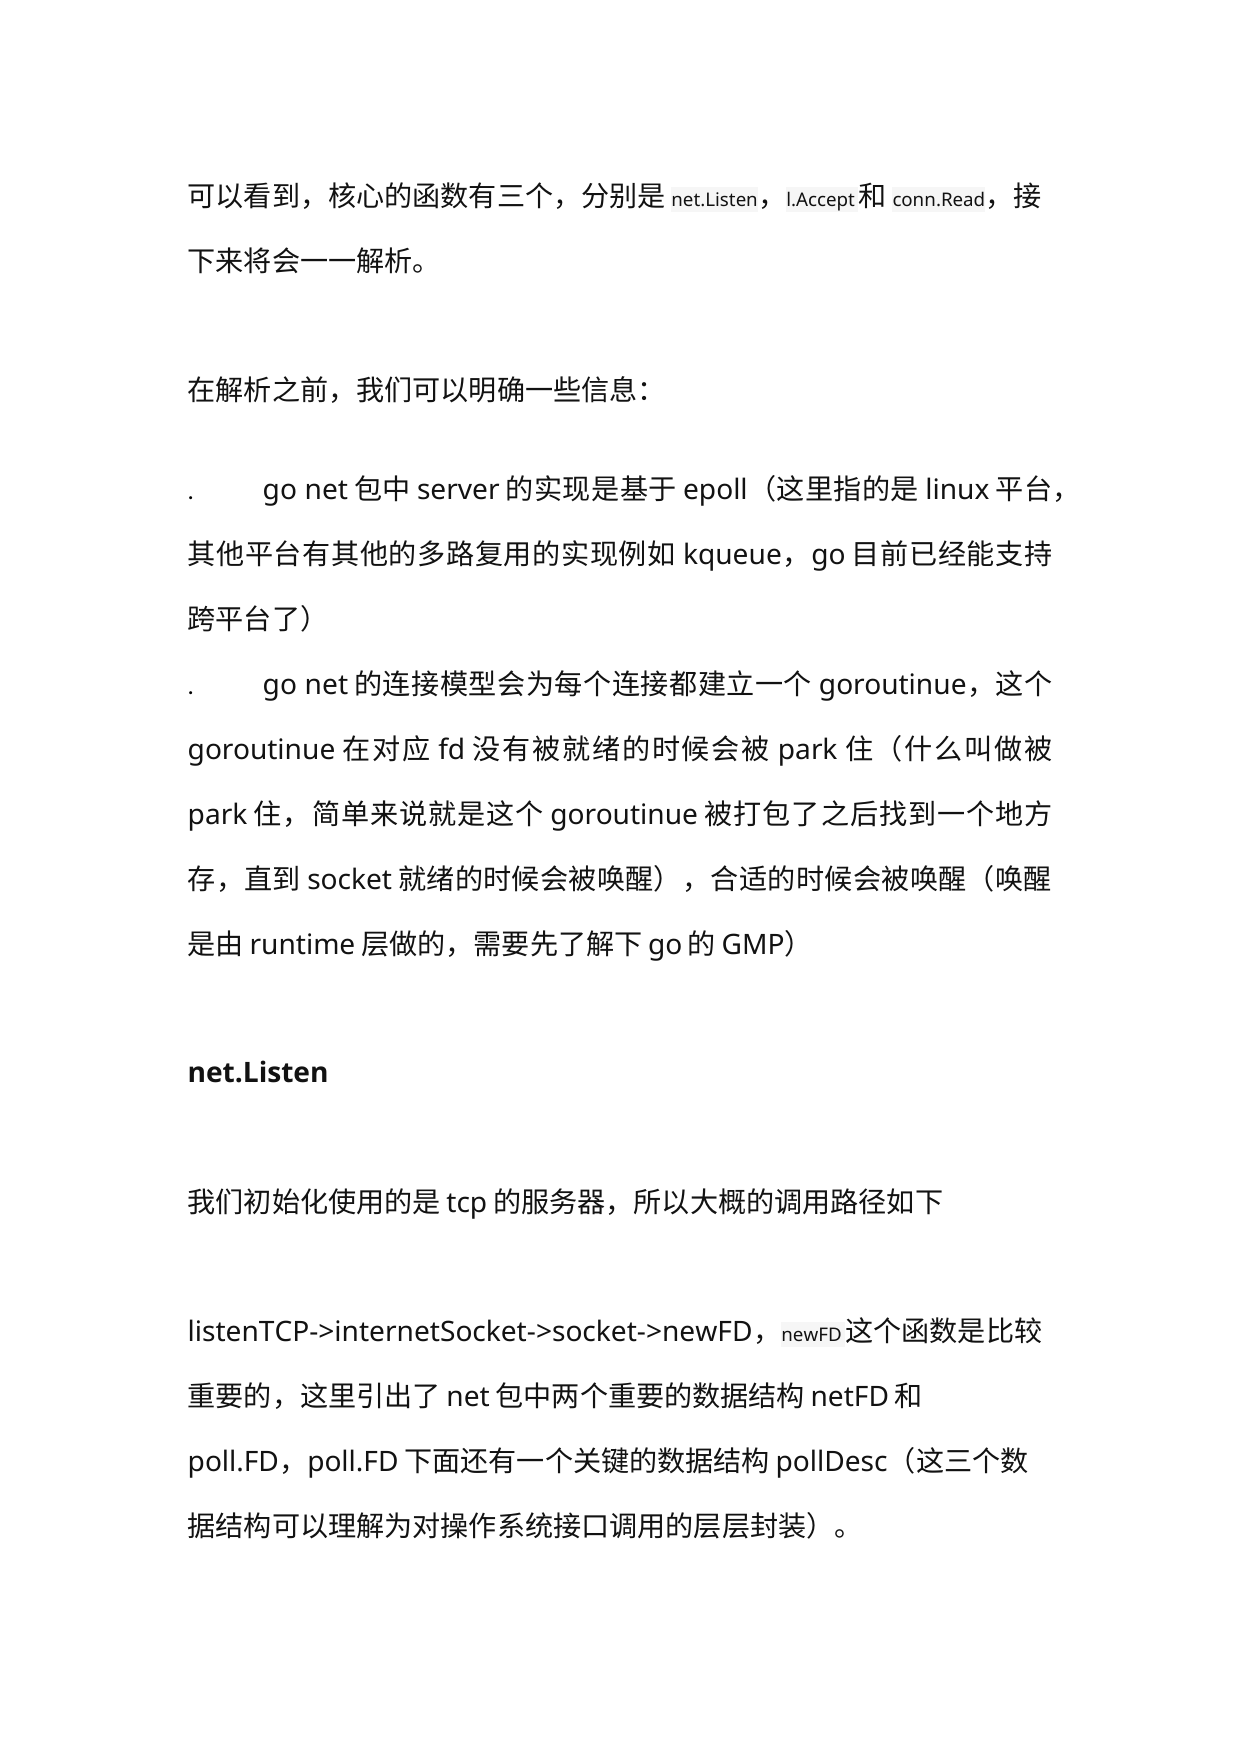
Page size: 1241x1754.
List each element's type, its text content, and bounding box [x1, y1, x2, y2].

text net.Listen [187, 1039, 1053, 1104]
text 我们初始化使用的是tcp的服务器，所以大概的调用路径如下 [187, 1168, 1053, 1233]
list go net包中server的实现是基于epoll（这里指的是linux平台，其他平台有其他的多路复用的实现例如kqueue，go目前已经能支持跨平台了） [187, 454, 1053, 649]
text listenTCP->internetSocket->socket->newFD，newFD这个函数是比较重要的，这里引出了net包中两个重要的数据结构netFD和poll.FD，poll.FD下面还有一个关键的数据结构pollDesc（这三个数据结构可以理解为对操作系统接口调用的层层封装）。 [187, 1297, 1053, 1557]
text 可以看到，核心的函数有三个，分别是net.Listen，l.Accept和conn.Read，接下来将会一一解析。 [187, 162, 1053, 292]
list go net的连接模型会为每个连接都建立一个goroutinue，这个goroutinue在对应fd没有被就绪的时候会被park住（什么叫做被park住，简单来说就是这个goroutinue被打包了之后找到一个地方存，直到socket就绪的时候会被唤醒），合适的时候会被唤醒（唤醒是由runtime层做的，需要先了解下go的GMP） [187, 649, 1053, 974]
text 在解析之前，我们可以明确一些信息： [187, 356, 1053, 421]
